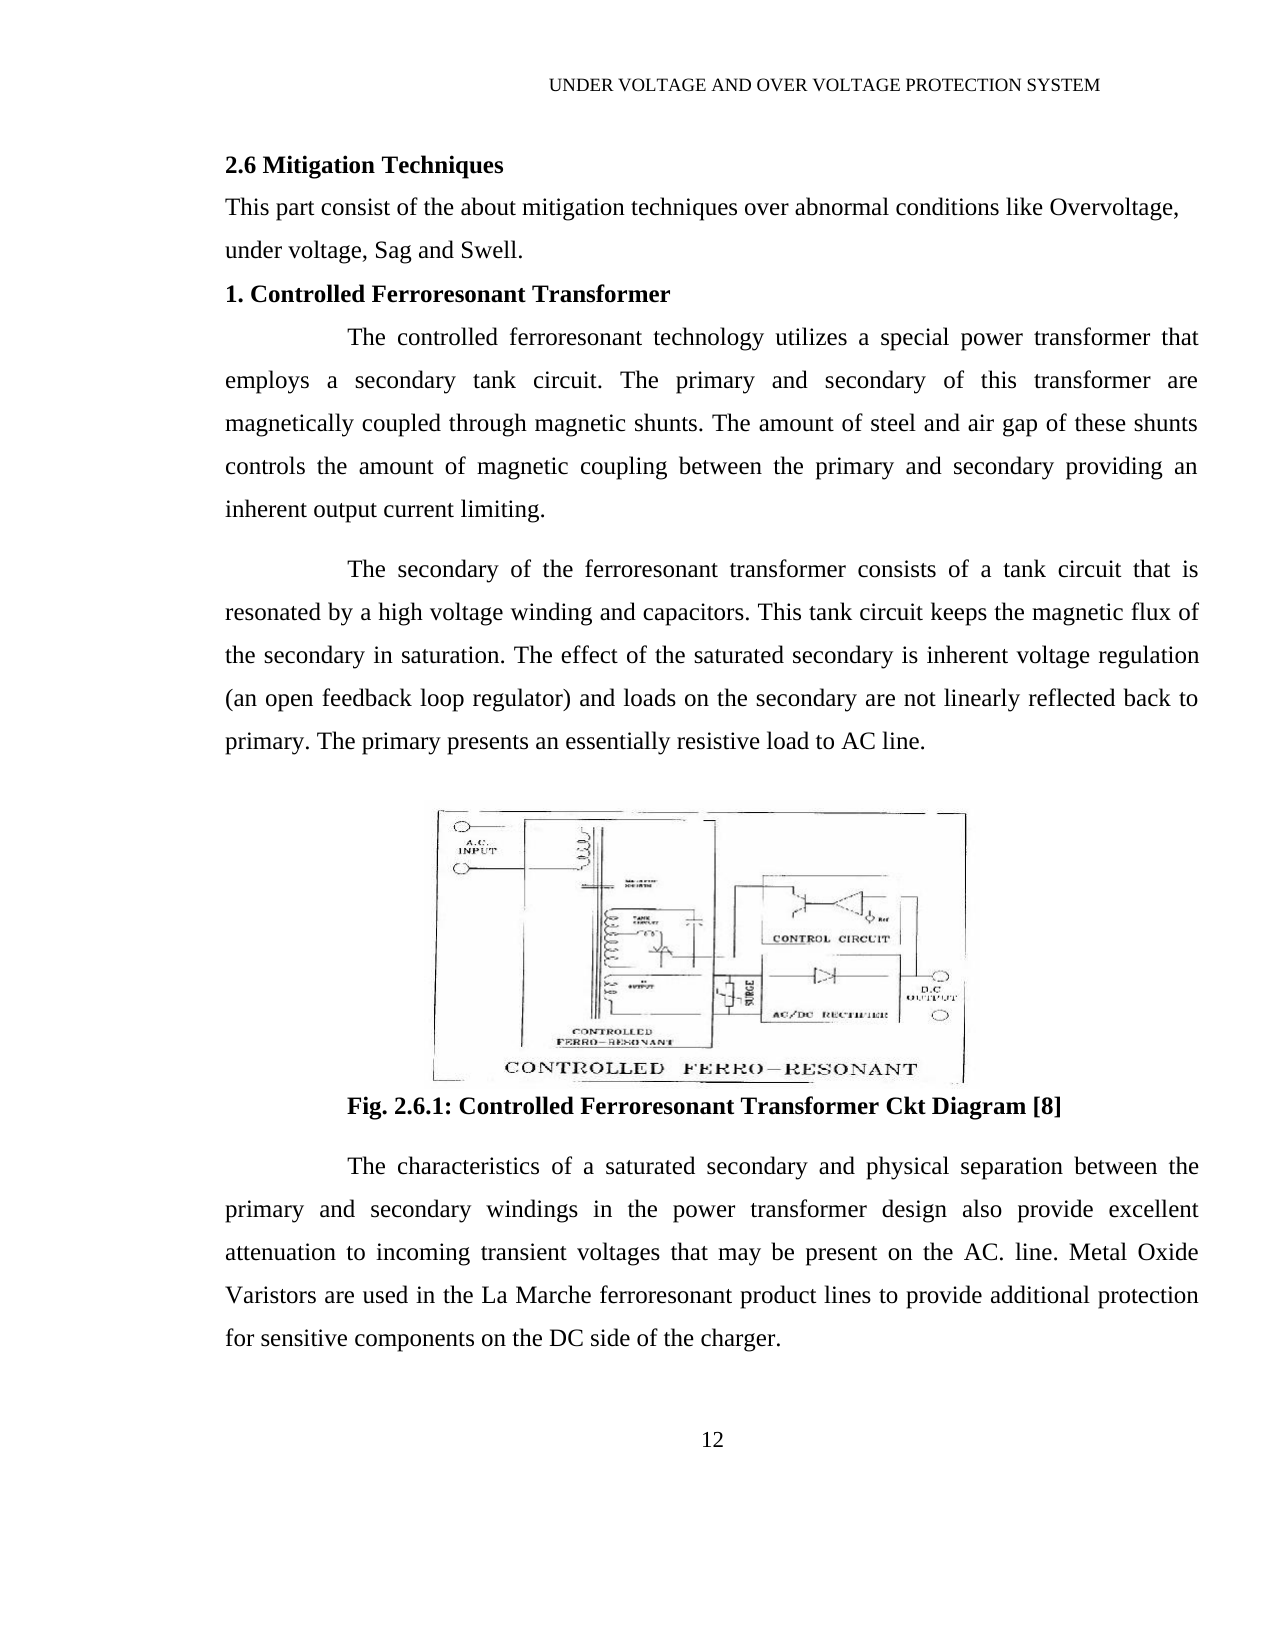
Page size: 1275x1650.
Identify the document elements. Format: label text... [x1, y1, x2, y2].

text The controlled ferroresonant technology utilizes a special power transformer that employs a secondary tank circuit. The primary and secondary of this transformer are magnetically coupled through magnetic shunts. The amount of steel and air gap of these shunts controls the amount of magnetic coupling between the primary and secondary providing an inherent output current limiting. [225, 322, 1199, 523]
subtitle Controlled Ferroresonant Transformer [225, 279, 1223, 308]
subtitle Mitigation Techniques [225, 150, 1223, 178]
text The secondary of the ferroresonant transformer consists of a tank circuit that is resonated by a high voltage winding and capacitors. This tank circuit keeps the magnetic flux of the secondary in saturation. The effect of the saturated secondary is inherent voltage regulation (an open feedback loop regulator) and loads on the secondary are not linearly reflected back to primary. The primary presents an essentially resistive load to AC line. [225, 554, 1200, 755]
text The characteristics of a saturated secondary and physical separation between the primary and secondary windings in the power transformer design also provide excellent attenuation to incoming transient voltages that may be present on the AC. line. Metal Oxide Varistors are used in the La Marche ferroresonant product lines to provide additional protection for sensitive components on the DC side of the charger. [225, 1151, 1200, 1352]
text This part consist of the about mitigation techniques over abnormal conditions like Overvoltage, under voltage, Sag and Swell. [225, 192, 1223, 264]
picture [423, 800, 980, 1089]
